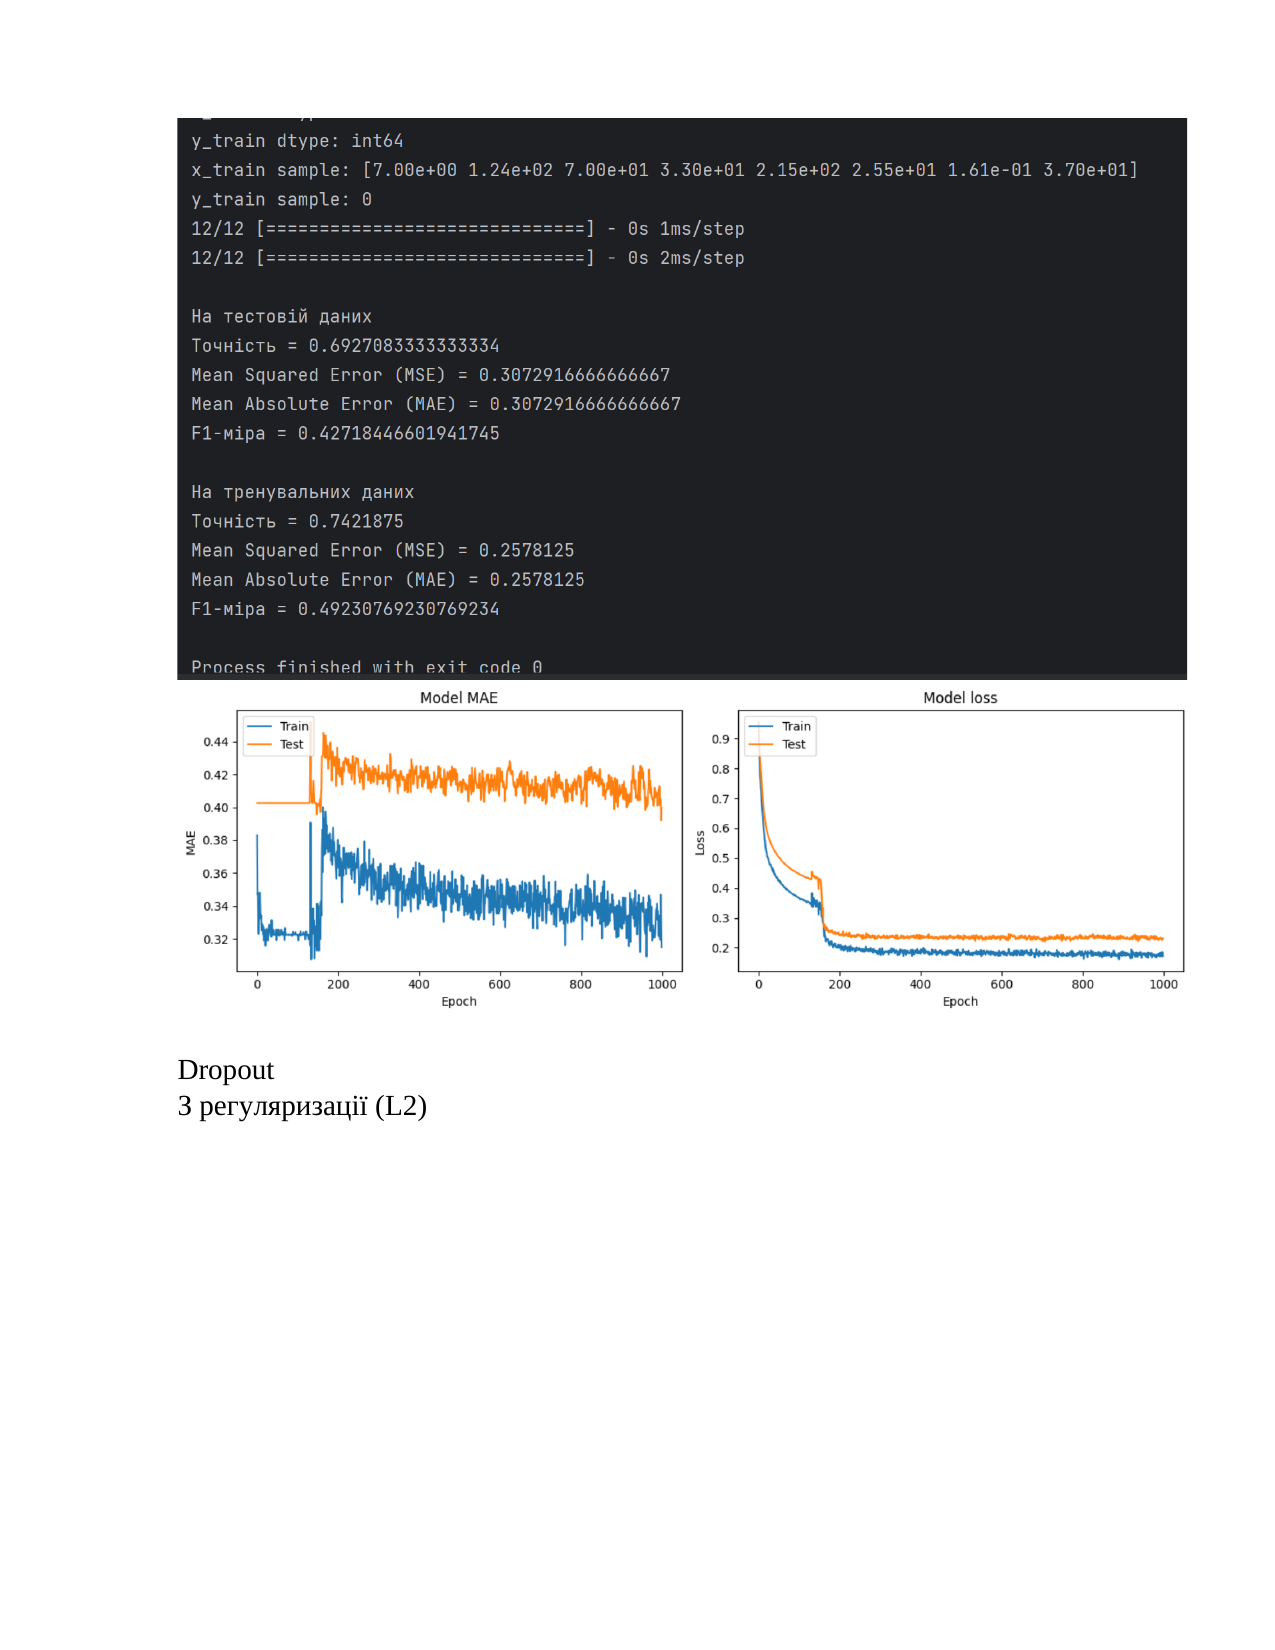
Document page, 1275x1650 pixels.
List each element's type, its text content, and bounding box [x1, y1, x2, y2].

picture [177, 118, 1188, 680]
text Dropout [177, 1052, 1187, 1086]
picture [177, 682, 1188, 1014]
text З регуляризації (L2) [177, 1088, 1187, 1122]
